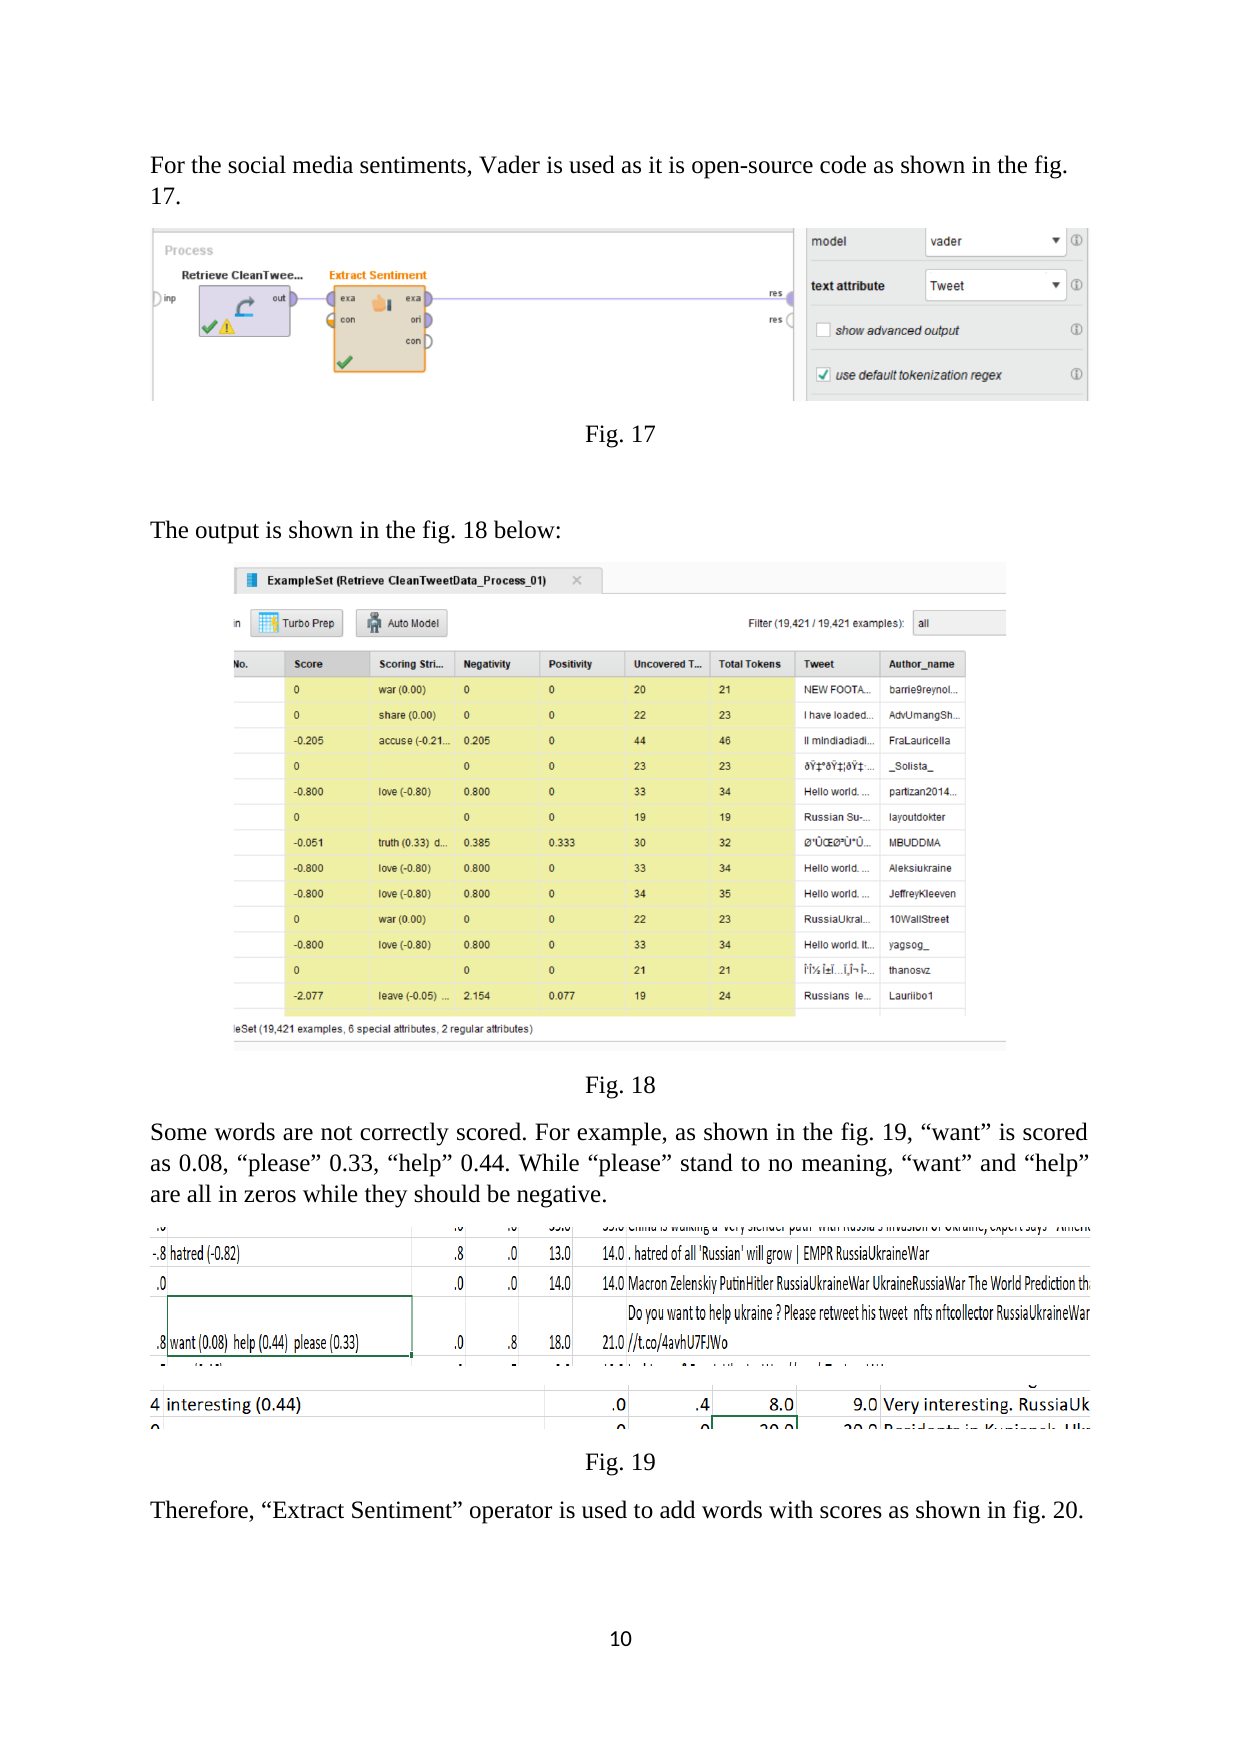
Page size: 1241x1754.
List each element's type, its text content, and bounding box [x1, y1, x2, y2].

text Some words are not correctly scored. For example, as shown in the fig. 19, “want” is scored as 0.08, “please” 0.33, “help” 0.44. While “please” stand to no meaning, “want” and “help” are all in zeros while they should be negative. [150, 1117, 1090, 1208]
text Fig. 17 [150, 419, 1090, 448]
picture [233, 562, 1007, 1051]
picture [150, 1227, 1091, 1366]
text Therefore, “Extract Sentiment” operator is used to add words with scores as shown in fig. 20. [150, 1495, 1090, 1524]
picture [150, 228, 1091, 401]
text For the social media sentiments, Vader is used as it is open-source code as shown in the fig. 17. [150, 150, 1090, 210]
text The output is shown in the fig. 18 below: [150, 515, 1090, 543]
picture [150, 1385, 1091, 1429]
text Fig. 18 [150, 1070, 1090, 1098]
text Fig. 19 [150, 1447, 1090, 1476]
